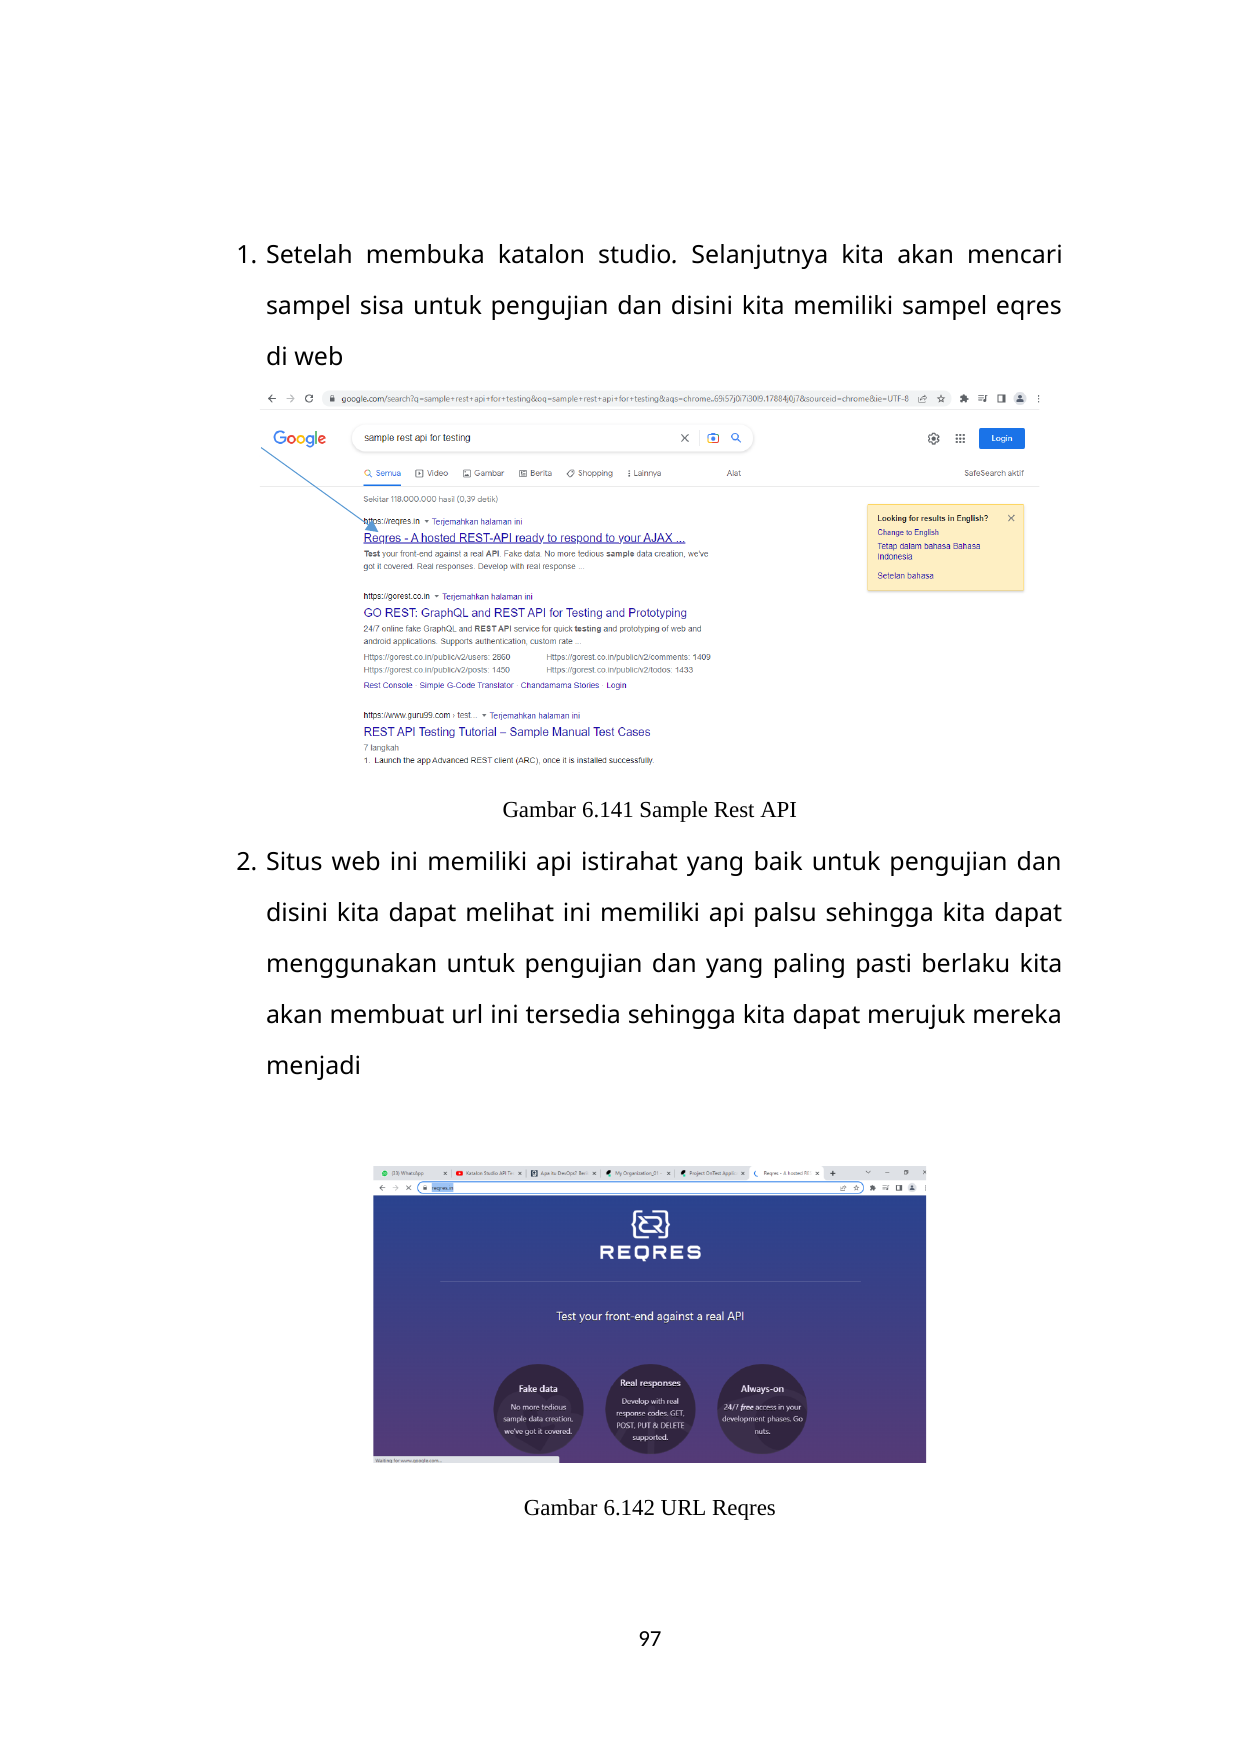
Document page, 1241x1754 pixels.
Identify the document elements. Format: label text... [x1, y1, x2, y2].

picture [373, 1166, 927, 1463]
list Setelah membuka katalon studio. Selanjutnya kita akan mencari sampel sisa untuk pengujian dan disini kita memiliki sampel eqres di web [236, 236, 1063, 372]
picture [259, 389, 1040, 766]
list Situs web ini memiliki api istirahat yang baik untuk pengujian dan disini kita dapat melihat ini memiliki api palsu sehingga kita dapat menggunakan untuk pengujian dan yang paling pasti berlaku kita akan membuat url ini tersedia sehingga kita dapat merujuk mereka menjadi [236, 843, 1063, 1081]
